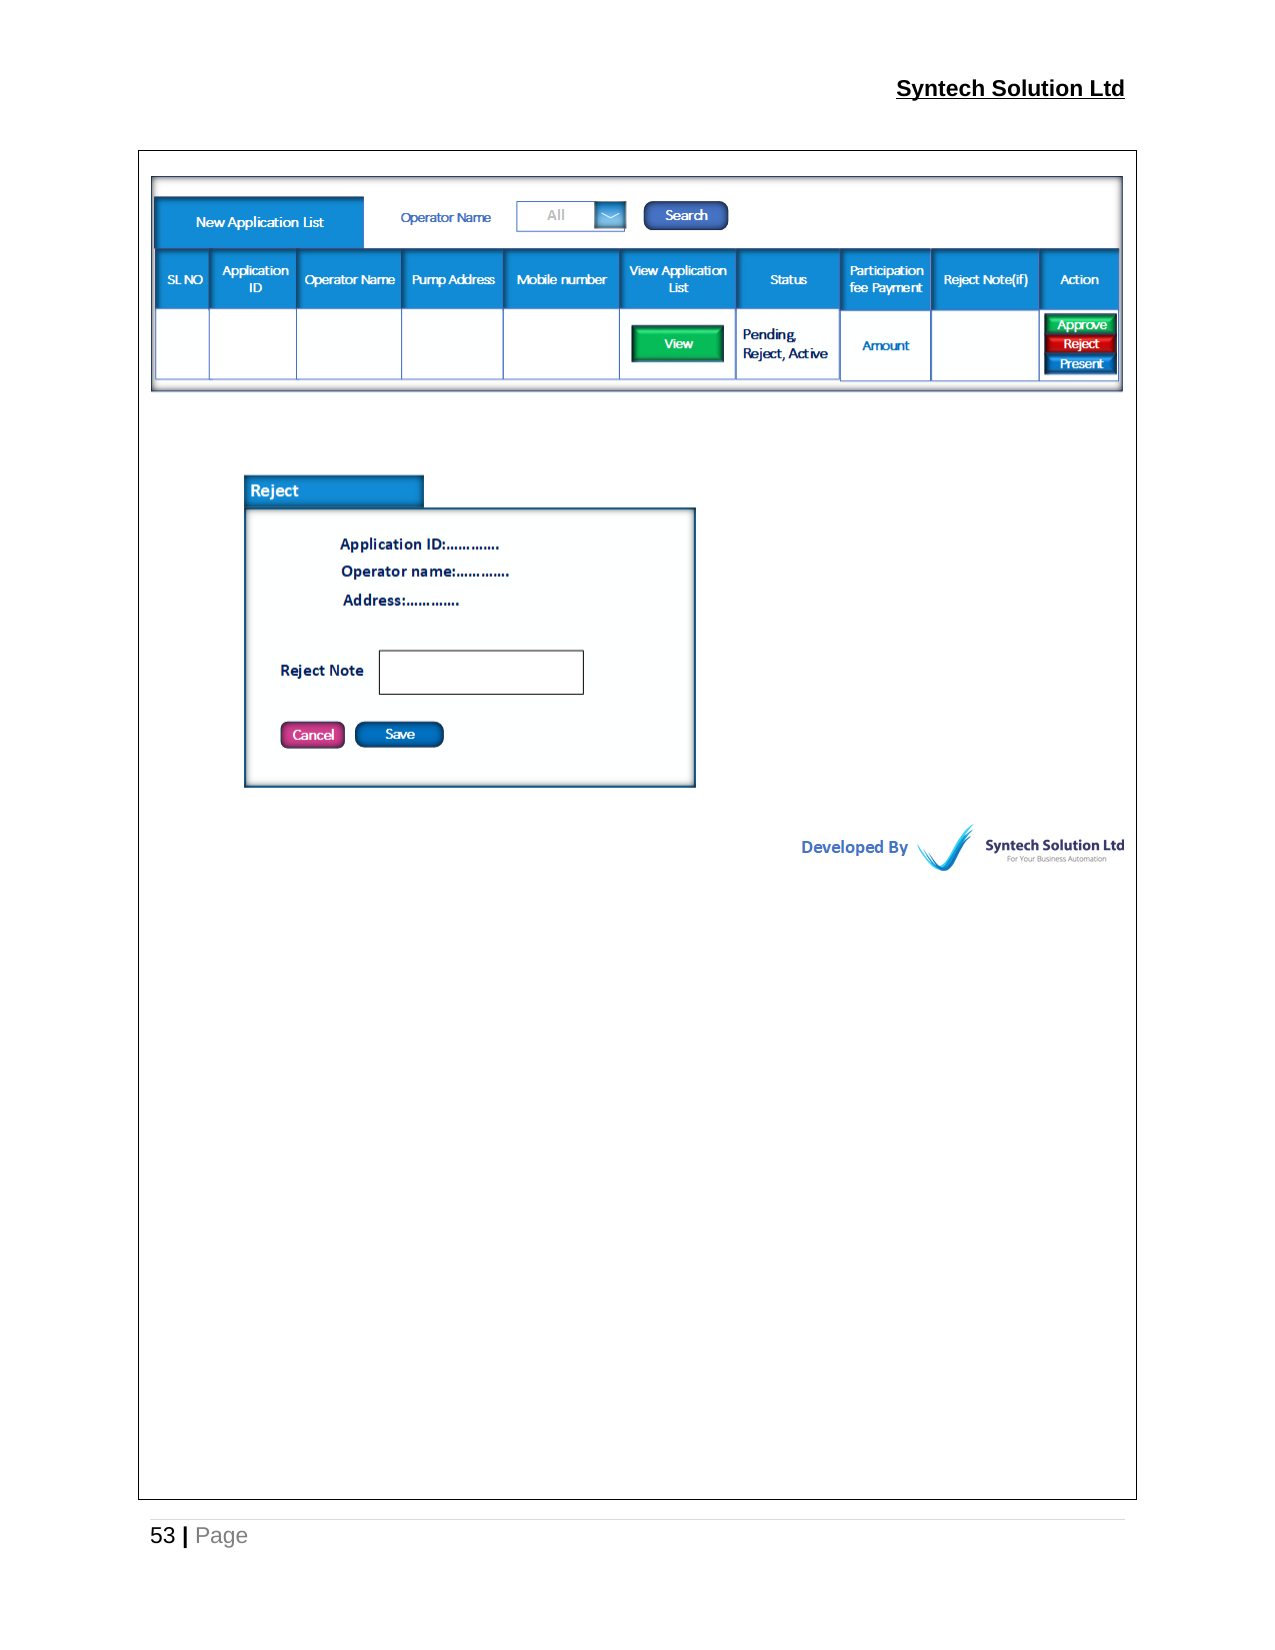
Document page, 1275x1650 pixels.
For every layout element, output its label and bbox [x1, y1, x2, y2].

picture [150, 176, 1125, 872]
table_header [139, 151, 1136, 1499]
